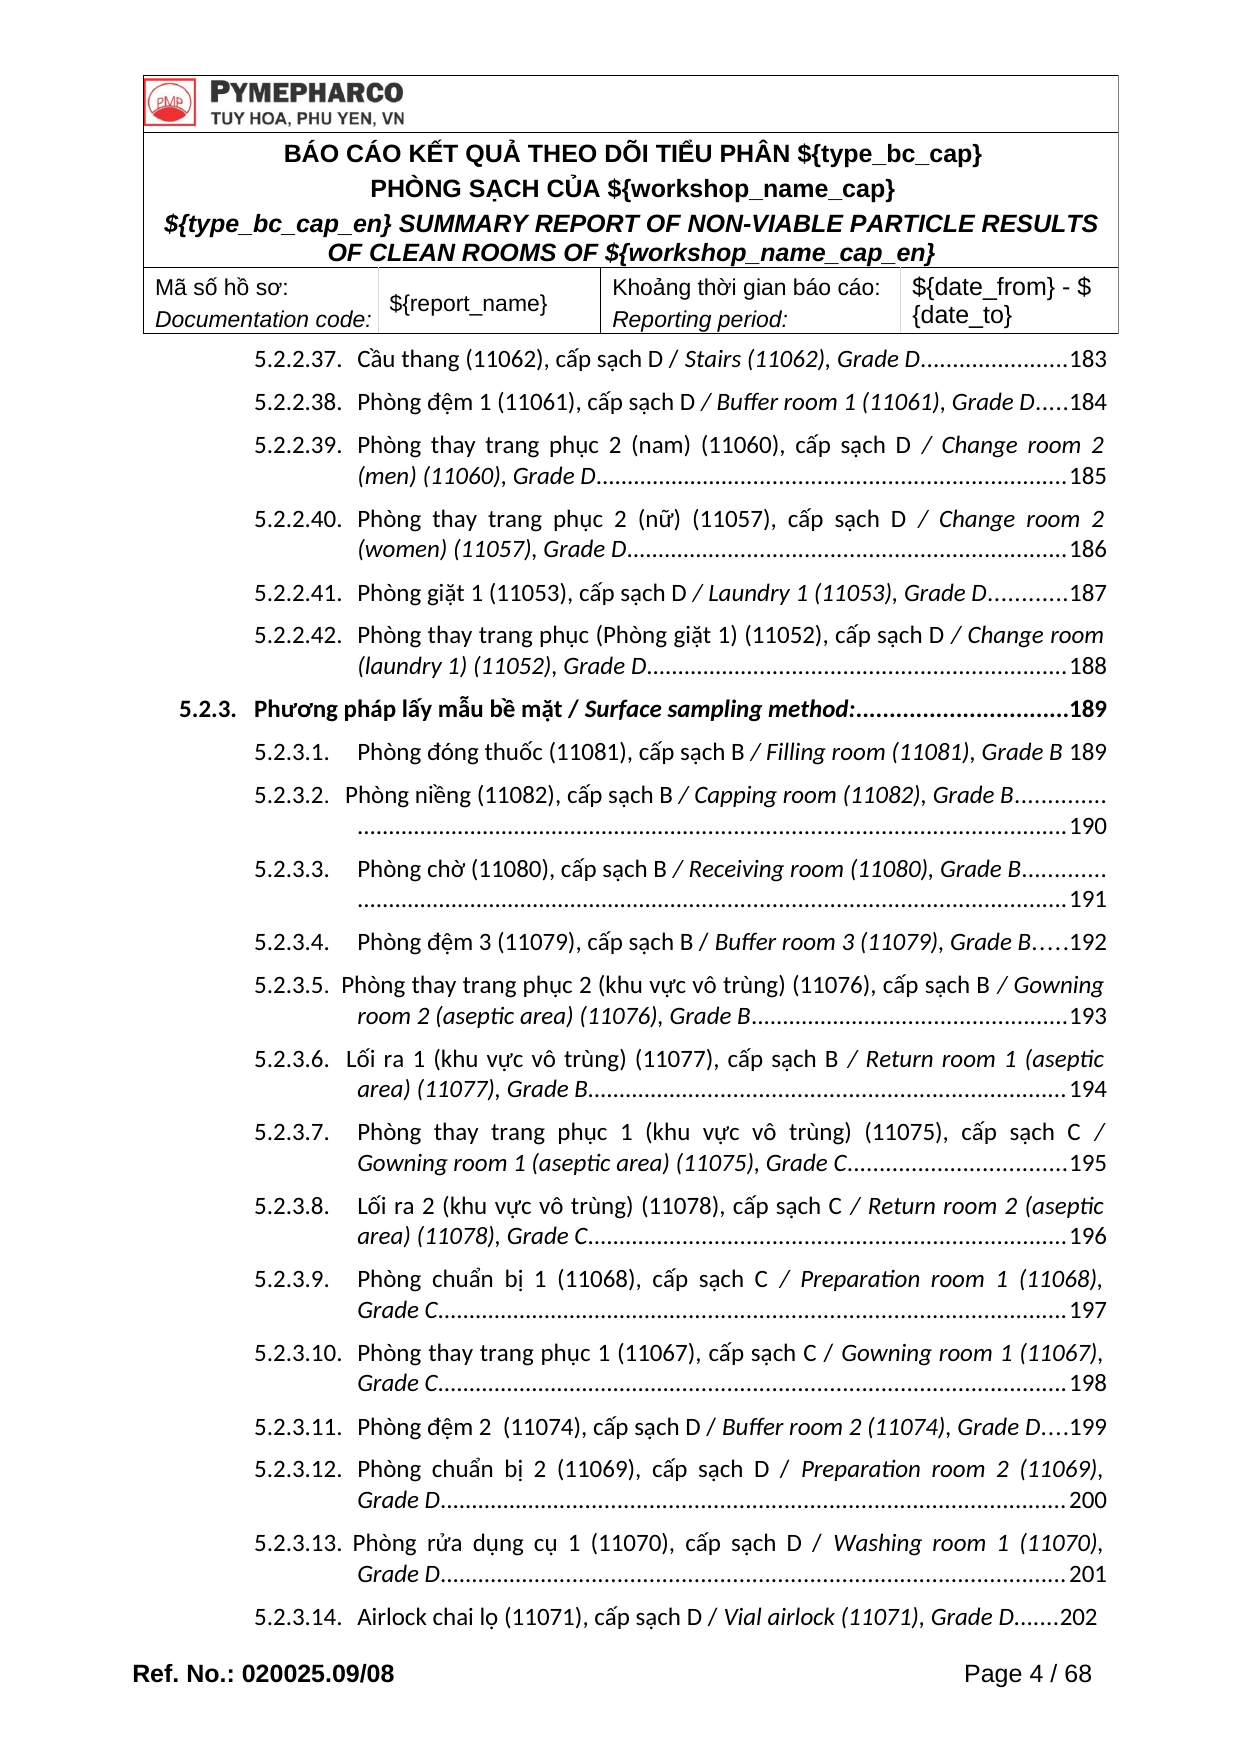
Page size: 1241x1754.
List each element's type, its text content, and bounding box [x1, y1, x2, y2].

text 5.2.3.6. Lối ra 1 (khu vực vô trùng) (11077), cấp sạch B / Return room 1 (aseptic area) (11077), Grade B 194 [254, 1043, 1107, 1104]
text 5.2.3.2. Phòng niềng (11082), cấp sạch B / Capping room (11082), Grade B 190 [254, 779, 1119, 840]
text 5.2.2.42. Phòng thay trang phục (Phòng giặt 1) (11052), cấp sạch D / Change room (laundry 1) (11052), Grade D 188 [254, 620, 1107, 681]
text 5.2.2.41. Phòng giặt 1 (11053), cấp sạch D / Laundry 1 (11053), Grade D 187 [254, 577, 1119, 607]
text 5.2.3.10. Phòng thay trang phục 1 (11067), cấp sạch C / Gowning room 1 (11067), Grade C 198 [254, 1337, 1107, 1398]
text 5.2.3.1. Phòng đóng thuốc (11081), cấp sạch B / Filling room (11081), Grade B 189 [254, 736, 1107, 767]
text 5.2.3.11. Phòng đệm 2 (11074), cấp sạch D / Buffer room 2 (11074), Grade D 199 [254, 1411, 1107, 1441]
text 5.2.3.12. Phòng chuẩn bị 2 (11069), cấp sạch D / Preparation room 2 (11069), Grade D 200 [254, 1454, 1107, 1515]
text 5.2.3.9. Phòng chuẩn bị 1 (11068), cấp sạch C / Preparation room 1 (11068), Grade C 197 [254, 1263, 1107, 1324]
text 5.2.3.4. Phòng đệm 3 (11079), cấp sạch B / Buffer room 3 (11079), Grade B 192 [254, 926, 1107, 957]
text 5.2.2.37. Cầu thang (11062), cấp sạch D / Stairs (11062), Grade D 183 [254, 343, 1119, 374]
text 5.2.3.14. Airlock chai lọ (11071), cấp sạch D / Vial airlock (11071), Grade D 202 [254, 1601, 1107, 1631]
text 5.2.3.7. Phòng thay trang phục 1 (khu vực vô trùng) (11075), cấp sạch C / Gowning room 1 (aseptic area) (11075), Grade C 195 [254, 1116, 1107, 1177]
text 5.2.3.13. Phòng rửa dụng cụ 1 (11070), cấp sạch D / Washing room 1 (11070), Grade D 201 [254, 1527, 1107, 1588]
text 5.2.3.8. Lối ra 2 (khu vực vô trùng) (11078), cấp sạch C / Return room 2 (aseptic area) (11078), Grade C 196 [254, 1190, 1107, 1251]
picture [144, 78, 404, 127]
text 5.2.3. Phương pháp lấy mẫu bề mặt / Surface sampling method: 189 [179, 693, 1119, 724]
text 5.2.2.40. Phòng thay trang phục 2 (nữ) (11057), cấp sạch D / Change room 2 (women) (11057), Grade D 186 [254, 503, 1107, 564]
text 5.2.2.38. Phòng đệm 1 (11061), cấp sạch D / Buffer room 1 (11061), Grade D 184 [254, 387, 1107, 417]
text 5.2.2.39. Phòng thay trang phục 2 (nam) (11060), cấp sạch D / Change room 2 (men) (11060), Grade D 185 [254, 429, 1107, 491]
text 5.2.3.5. Phòng thay trang phục 2 (khu vực vô trùng) (11076), cấp sạch B / Gowning room 2 (aseptic area) (11076), Grade B 193 [254, 969, 1107, 1030]
text 5.2.3.3. Phòng chờ (11080), cấp sạch B / Receiving room (11080), Grade B 191 [254, 853, 1119, 914]
